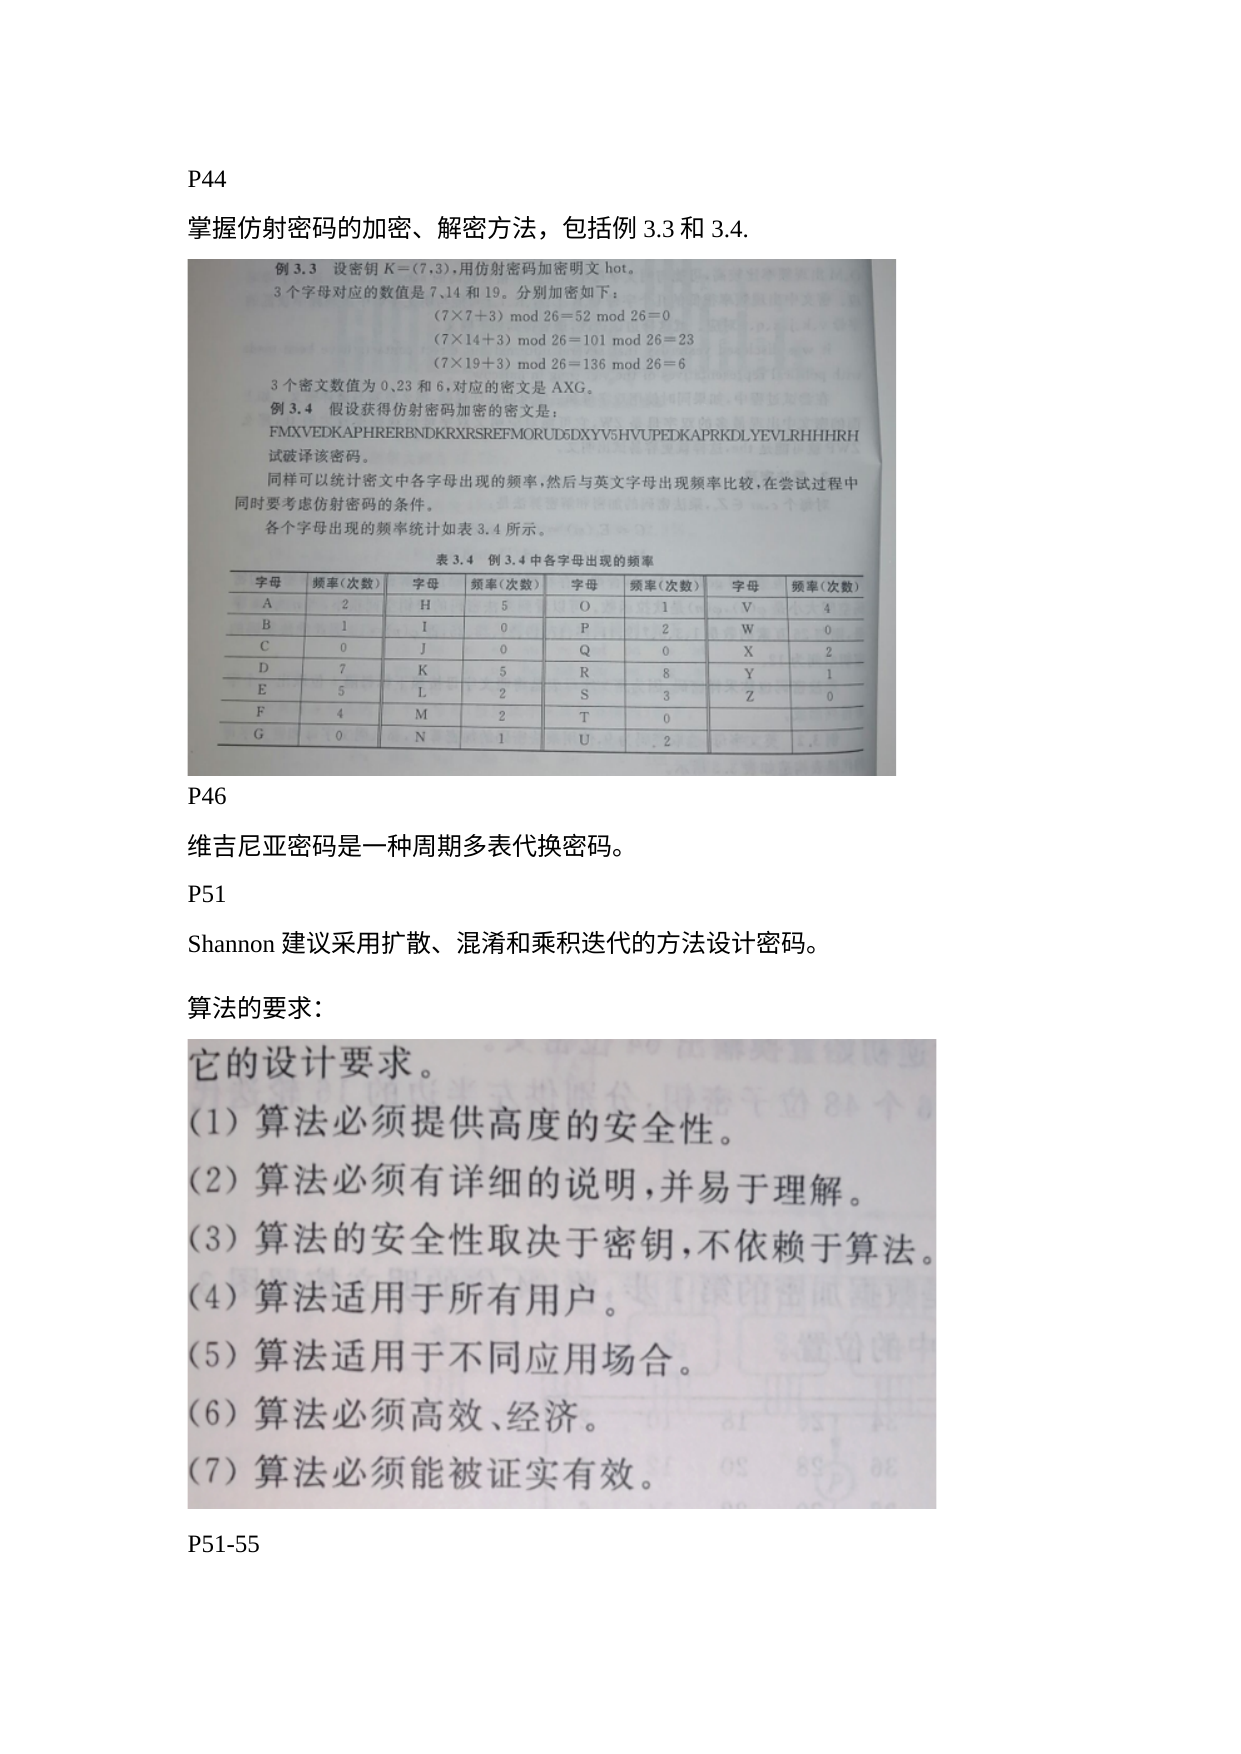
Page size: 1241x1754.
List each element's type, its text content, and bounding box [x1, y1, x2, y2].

text 算法的要求： [187, 974, 1053, 1039]
text Shannon 建议采用扩散、混淆和乘积迭代的方法设计密码。 [187, 909, 1053, 974]
picture [187, 1039, 937, 1509]
text P46 [187, 779, 1053, 812]
text P44 [187, 162, 1053, 194]
text 掌握仿射密码的加密、解密方法，包括例 3.3 和 3.4. [187, 194, 1053, 259]
text 维吉尼亚密码是一种周期多表代换密码。 [187, 812, 1053, 877]
text P51 [187, 877, 1053, 909]
text P51-55 [187, 1527, 1053, 1559]
picture [187, 259, 897, 776]
